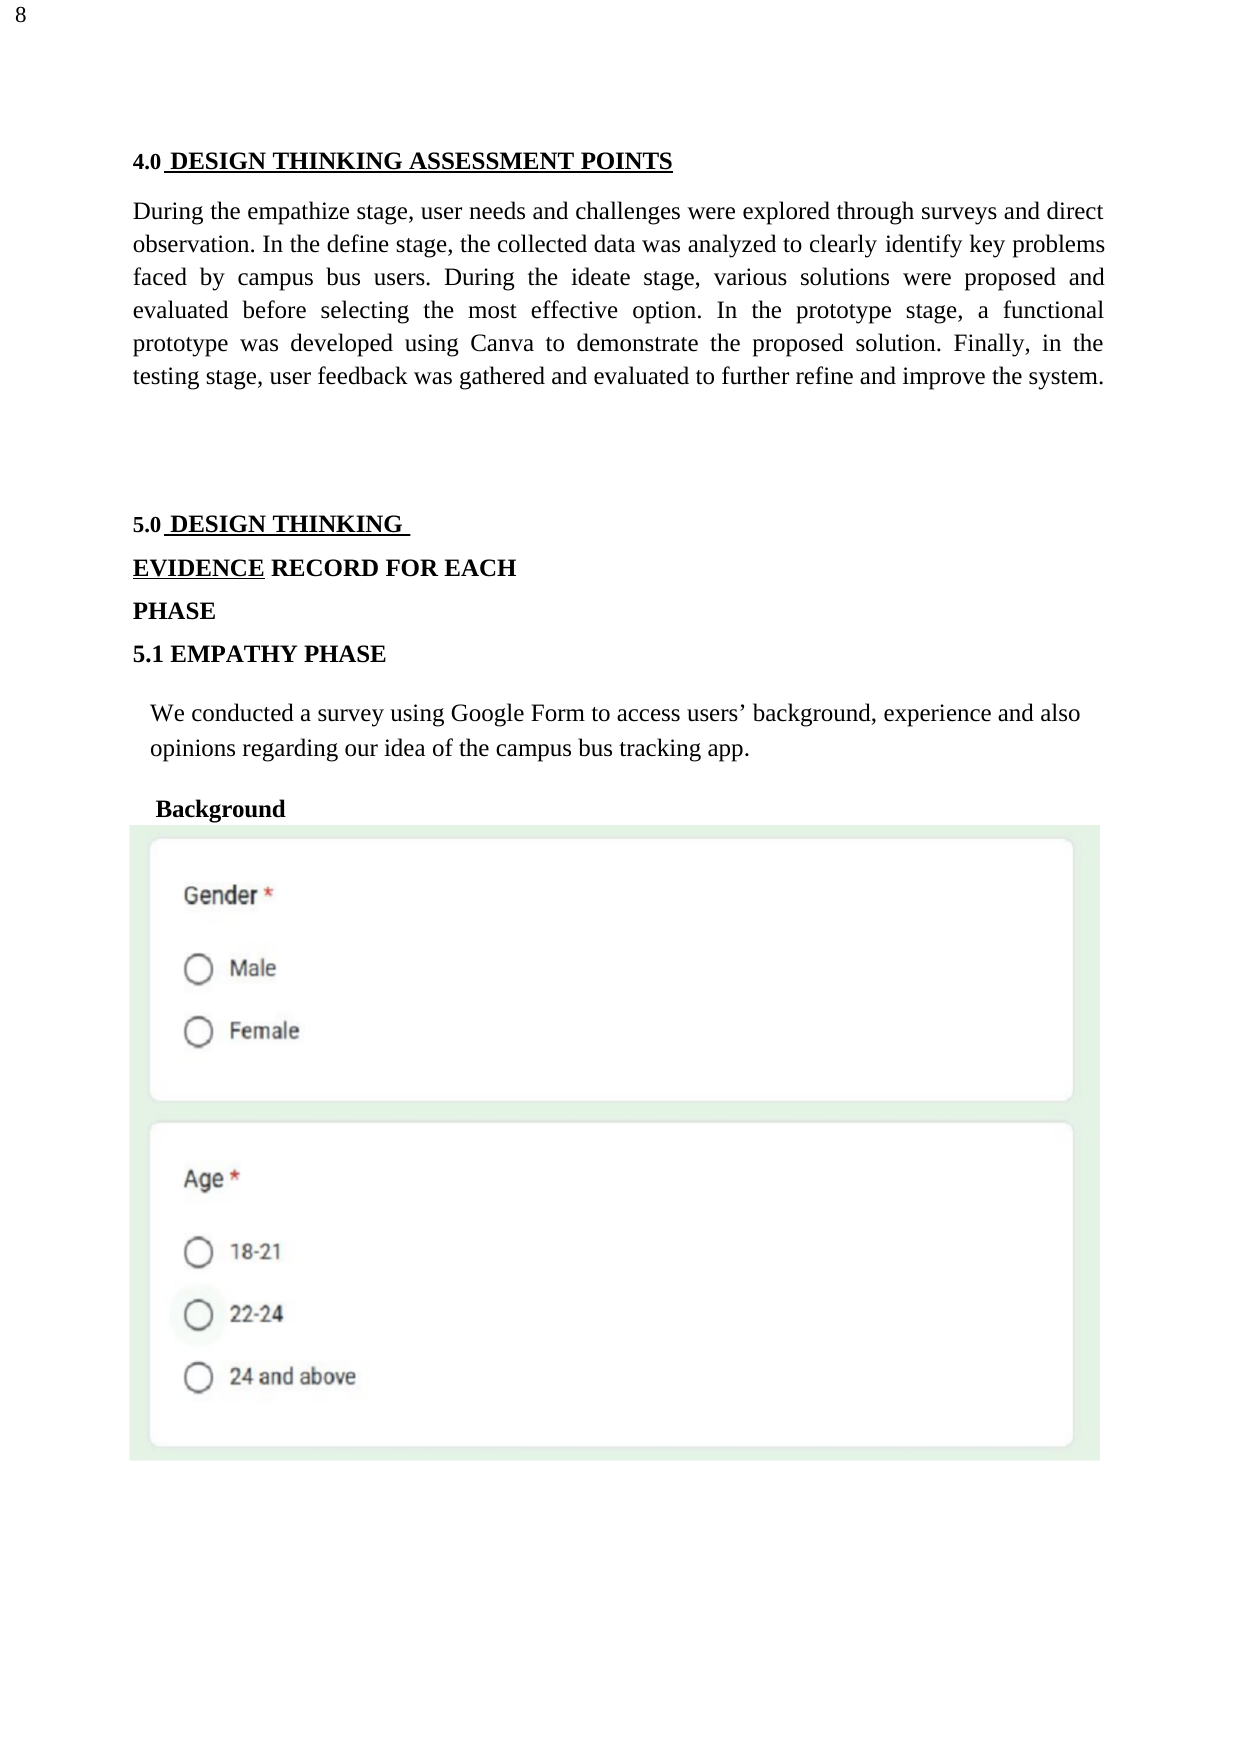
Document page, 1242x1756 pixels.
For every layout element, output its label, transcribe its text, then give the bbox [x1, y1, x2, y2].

subtitle DESIGN THINKING EVIDENCE RECORD FOR EACH PHASE [133, 509, 538, 624]
picture [128, 825, 1100, 1461]
text During the empathize stage, user needs and challenges were explored through surveys and direct observation. In the define stage, the collected data was analyzed to clearly identify key problems faced by campus bus users. During the ideate stage, various solutions were proposed and evaluated before selecting the most effective option. In the prototype stage, a functional prototype was developed using Canva to demonstrate the proposed solution. Finally, in the testing stage, user feedback was gathered and evaluated to further refine and improve the system. [133, 196, 1105, 390]
text Background [155, 794, 1124, 823]
text We conducted a survey using Google Form to access users’ background, experience and also opinions regarding our idea of the campus bus tracking app. [150, 698, 1124, 763]
subtitle DESIGN THINKING ASSESSMENT POINTS [133, 146, 1124, 175]
subtitle 5.1 EMPATHY PHASE [133, 639, 1124, 668]
